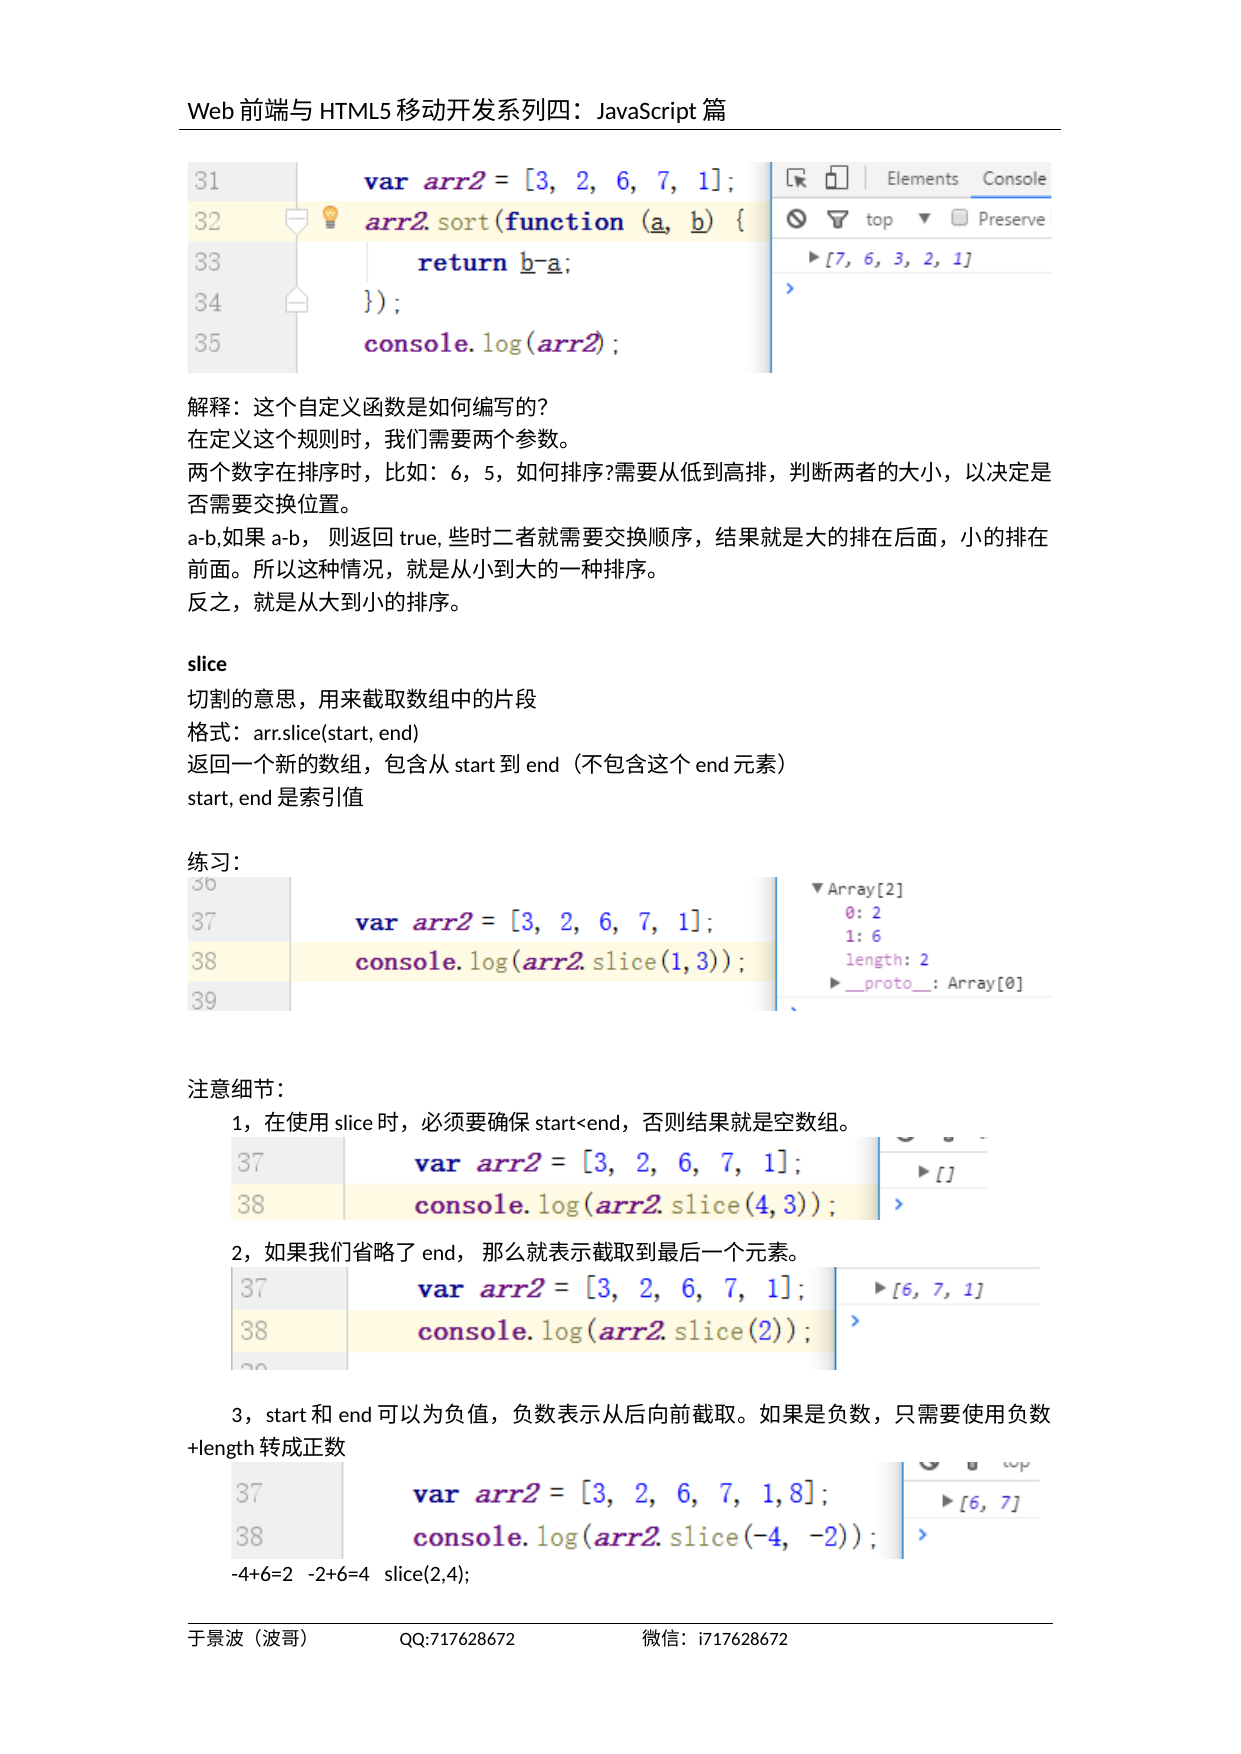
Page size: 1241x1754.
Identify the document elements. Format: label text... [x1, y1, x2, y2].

text slice [187, 649, 1053, 682]
text 在定义这个规则时，我们需要两个参数。 [187, 422, 1053, 454]
text 返回一个新的数组，包含从start到end（不包含这个end元素） [187, 747, 1053, 779]
text 3，start和end可以为负值，负数表示从后向前截取。如果是负数，只需要使用负数+length转成正数 [187, 1397, 1053, 1462]
text a-b,如果a-b， 则返回true, 些时二者就需要交换顺序，结果就是大的排在后面，小的排在前面。所以这种情况，就是从小到大的一种排序。 [187, 519, 1053, 584]
picture [187, 162, 1052, 373]
text 格式：arr.slice(start, end) [187, 714, 1053, 747]
text 反之，就是从大到小的排序。 [187, 584, 1053, 617]
picture [231, 1137, 988, 1220]
text 注意细节： [187, 1072, 1053, 1104]
text 2，如果我们省略了end， 那么就表示截取到最后一个元素。 [187, 1234, 1053, 1267]
picture [231, 1267, 1040, 1370]
picture [187, 877, 1052, 1011]
text start, end是索引值 [187, 779, 1053, 812]
text 练习： [187, 844, 1053, 877]
text -4+6=2 -2+6=4 slice(2,4); [187, 1559, 1053, 1592]
text 切割的意思，用来截取数组中的片段 [187, 682, 1053, 714]
picture [231, 1462, 1040, 1559]
text 1，在使用slice时，必须要确保start<end，否则结果就是空数组。 [187, 1104, 1053, 1137]
text 两个数字在排序时，比如：6，5，如何排序?需要从低到高排，判断两者的大小，以决定是否需要交换位置。 [187, 454, 1053, 519]
text 解释：这个自定义函数是如何编写的？ [187, 389, 1053, 422]
